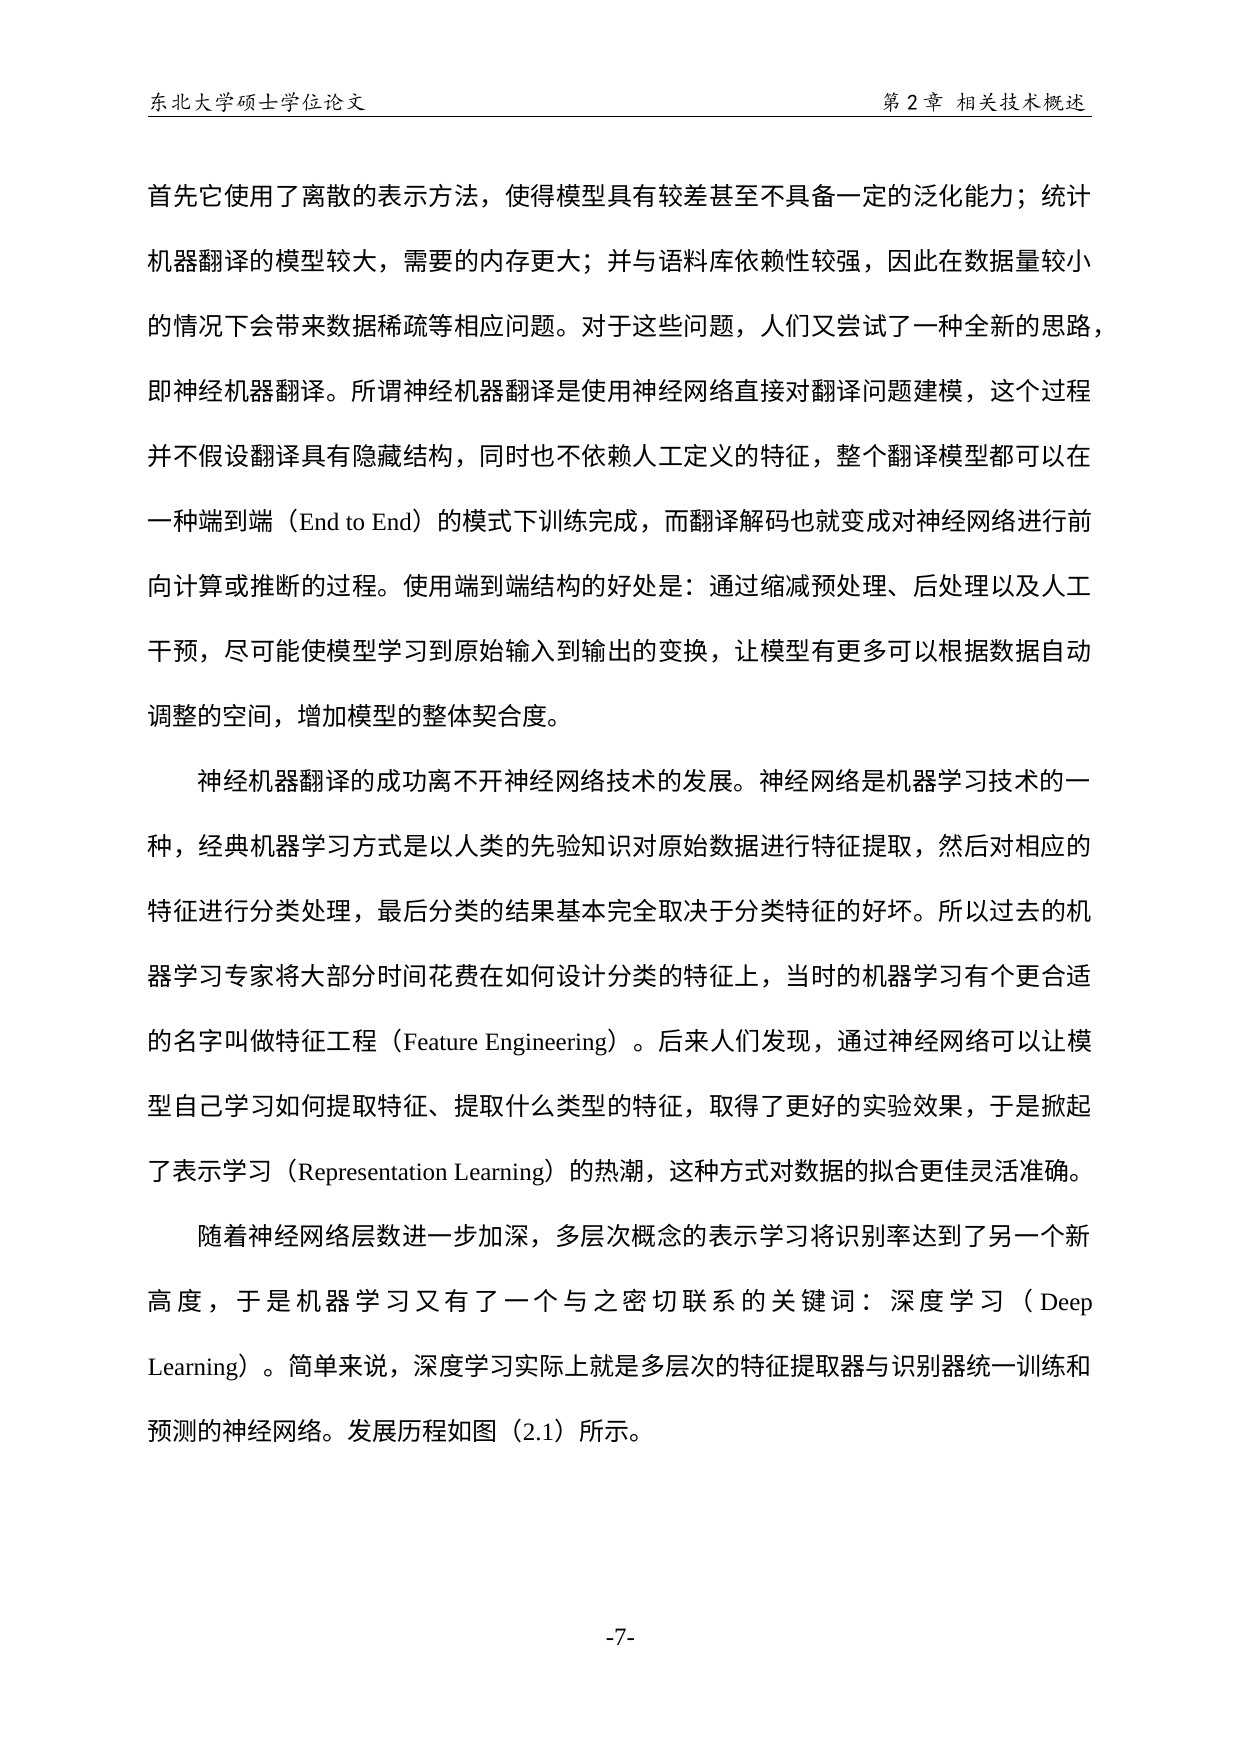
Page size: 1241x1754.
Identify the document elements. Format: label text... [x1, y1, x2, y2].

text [148, 162, 1092, 747]
text 随着神经网络层数进一步加深，多层次概念的表示学习将识别率达到了另一个新高度，于是机器学习又有了一个与之密切联系的关键词：深度学习（Deep Learning）。简单来说，深度学习实际上就是多层次的特征提取器与识别器统一训练和预测的神经网络。发展历程如图（2.1）所示。 [148, 1202, 1092, 1462]
text 神经机器翻译的成功离不开神经网络技术的发展。神经网络是机器学习技术的一种，经典机器学习方式是以人类的先验知识对原始数据进行特征提取，然后对相应的特征进行分类处理，最后分类的结果基本完全取决于分类特征的好坏。所以过去的机器学习专家将大部分时间花费在如何设计分类的特征上，当时的机器学习有个更合适的名字叫做特征工程（Feature Engineering）。后来人们发现，通过神经网络可以让模型自己学习如何提取特征、提取什么类型的特征，取得了更好的实验效果，于是掀起了表示学习（Representation Learning）的热潮，这种方式对数据的拟合更佳灵活准确。 [148, 747, 1092, 1202]
